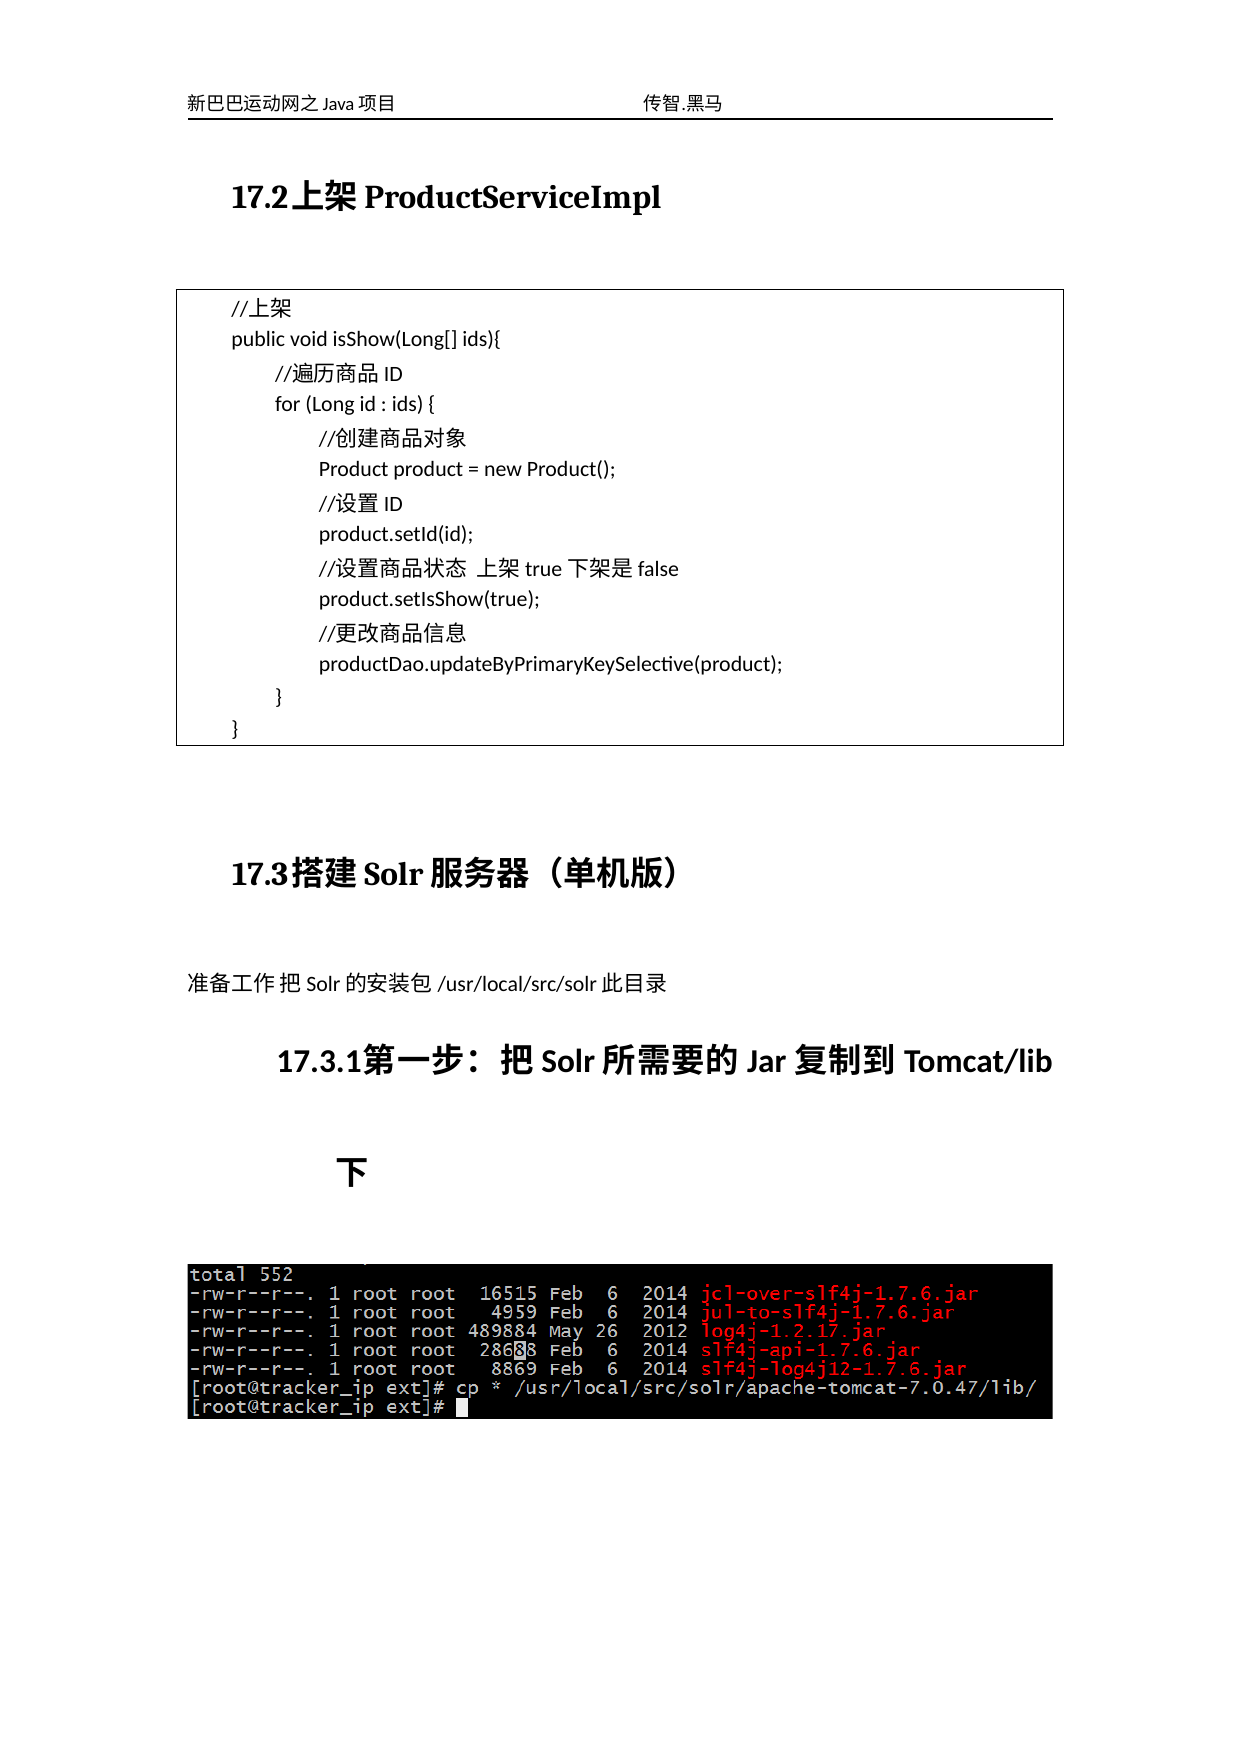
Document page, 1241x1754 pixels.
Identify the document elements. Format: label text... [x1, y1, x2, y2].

picture [187, 1264, 1053, 1419]
text 准备工作 把Solr的安装包 /usr/local/src/solr此目录 [187, 966, 1053, 998]
subtitle 第一步：把Solr所需要的Jar复制到Tomcat/lib下 [276, 1025, 1053, 1202]
subtitle 搭建Solr服务器（单机版） [232, 838, 1053, 903]
table_header //上架 public void isShow(Long[] ids){ //遍历商品ID for (Long id : ids) { //创建商品对象 Product product = new Product(); //设置ID product.setId(id); //设置商品状态 上架true 下架是 false product.setIsShow(true); //更改商品信息 productDao.updateByPrimaryKeySelective(product); } } [177, 290, 1063, 745]
subtitle 上架ProductServiceImpl [232, 162, 1053, 227]
